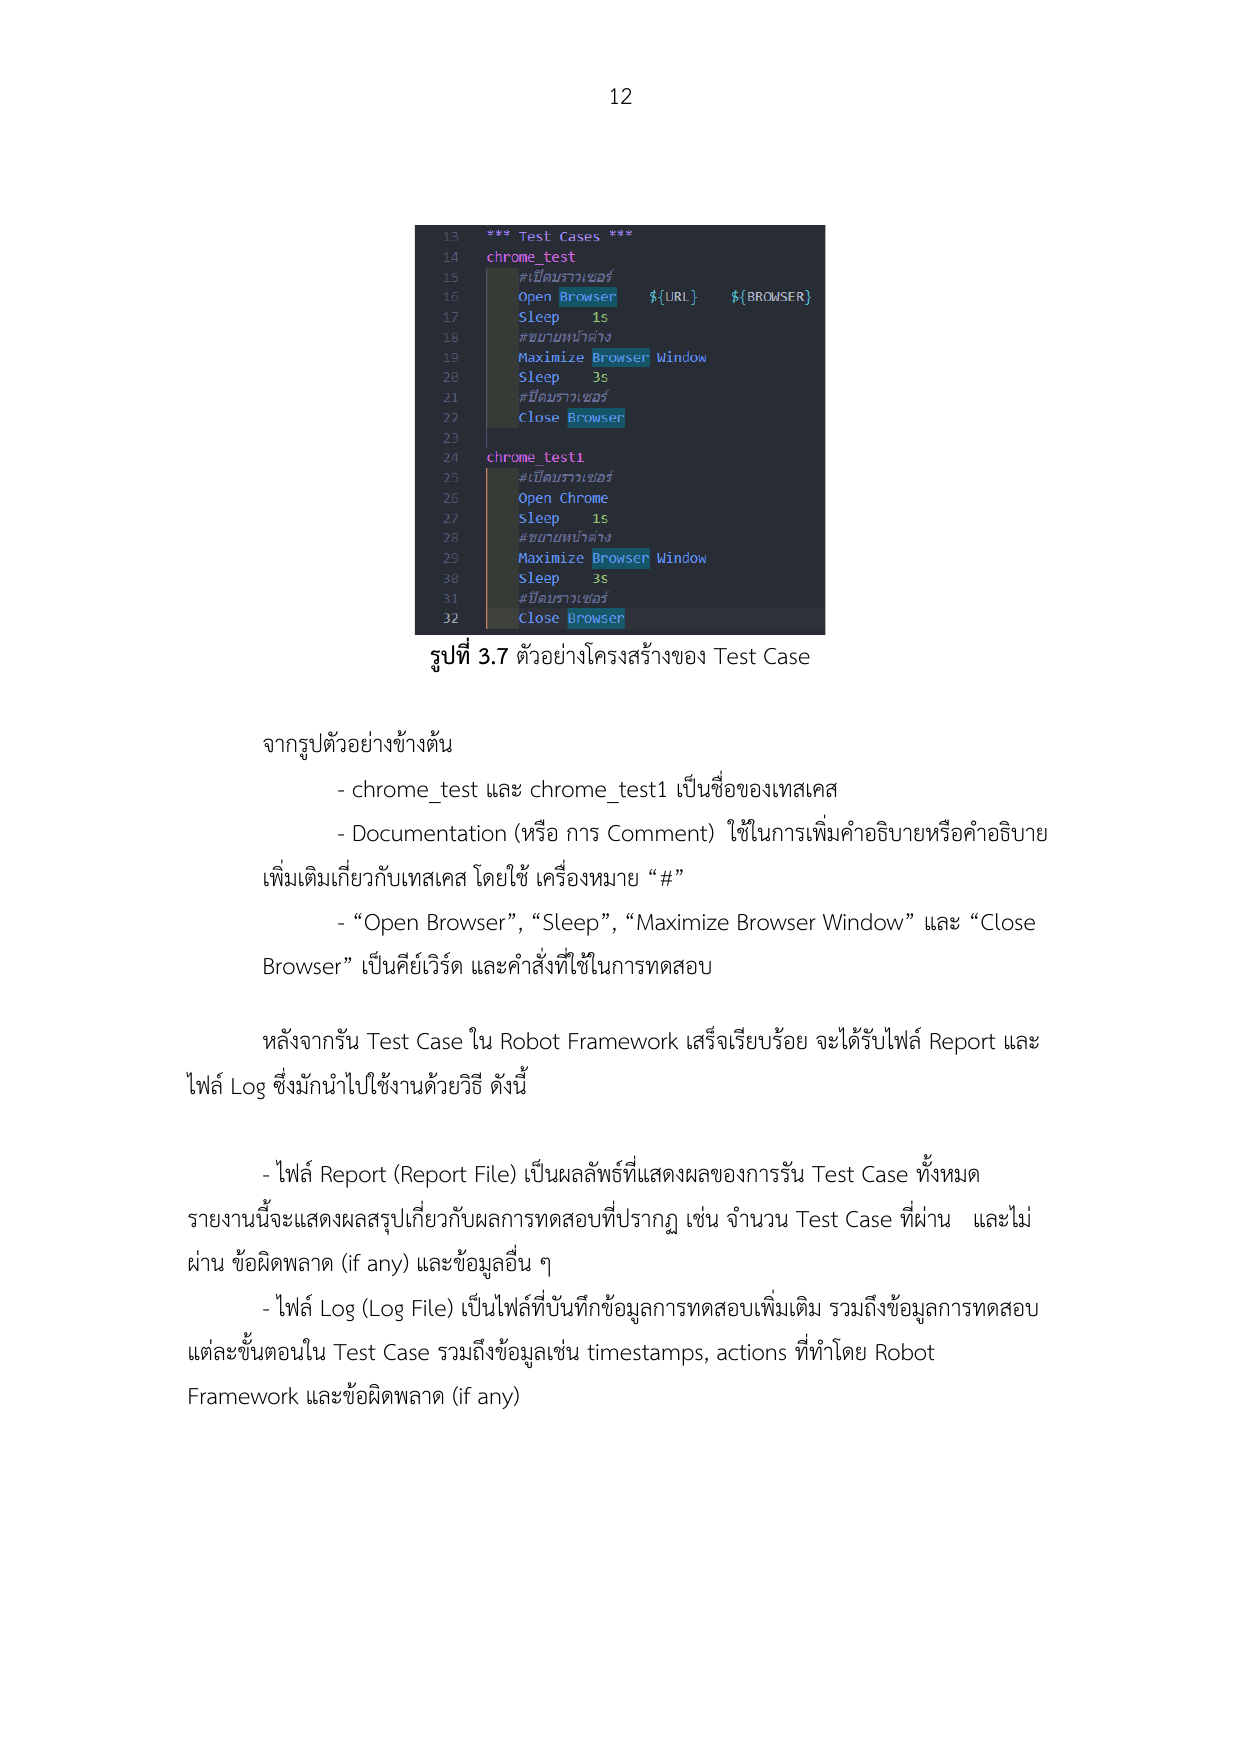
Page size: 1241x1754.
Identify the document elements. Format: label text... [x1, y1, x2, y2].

text - ไฟล์ Report (Report File) เป็นผลลัพธ์ที่แสดงผลของการรัน Test Case ทั้งหมด รายงานนี้จะแสดงผลสรุปเกี่ยวกับผลการทดสอบที่ปรากฏ เช่น จำนวน Test Case ที่ผ่าน และไม่ผ่าน ข้อผิดพลาด (if any) และข้อมูลอื่น ๆ [187, 1154, 1053, 1287]
text หลังจากรัน Test Case ใน Robot Framework เสร็จเรียบร้อย จะได้รับไฟล์ Report และไฟล์ Log ซึ่งมักนำไปใช้งานด้วยวิธี ดังนี้ [187, 1021, 1053, 1109]
text - ไฟล์ Log (Log File) เป็นไฟล์ที่บันทึกข้อมูลการทดสอบเพิ่มเติม รวมถึงข้อมูลการทดสอบแต่ละขั้นตอนใน Test Case รวมถึงข้อมูลเช่น timestamps, actions ที่ทำโดย Robot Framework และข้อผิดพลาด (if any) [187, 1287, 1053, 1420]
text - Documentation (หรือ การ Comment) ใช้ในการเพิ่มคำอธิบายหรือคำอธิบาย เพิ่มเติมเกี่ยวกับเทสเคส โดยใช้ เครื่องหมาย “#” [187, 812, 1053, 901]
text - “Open Browser”, “Sleep”, “Maximize Browser Window” และ “Close Browser” เป็นคีย์เวิร์ด และคำสั่งที่ใช้ในการทดสอบ [187, 901, 1053, 990]
picture [414, 225, 826, 635]
text - chrome_test และ chrome_test1 เป็นชื่อของเทสเคส [187, 768, 1053, 812]
text จากรูปตัวอย่างข้างต้น [187, 724, 1053, 768]
text รูปที่ 3.7 ตัวอย่างโครงสร้างของ Test Case [187, 635, 1053, 679]
